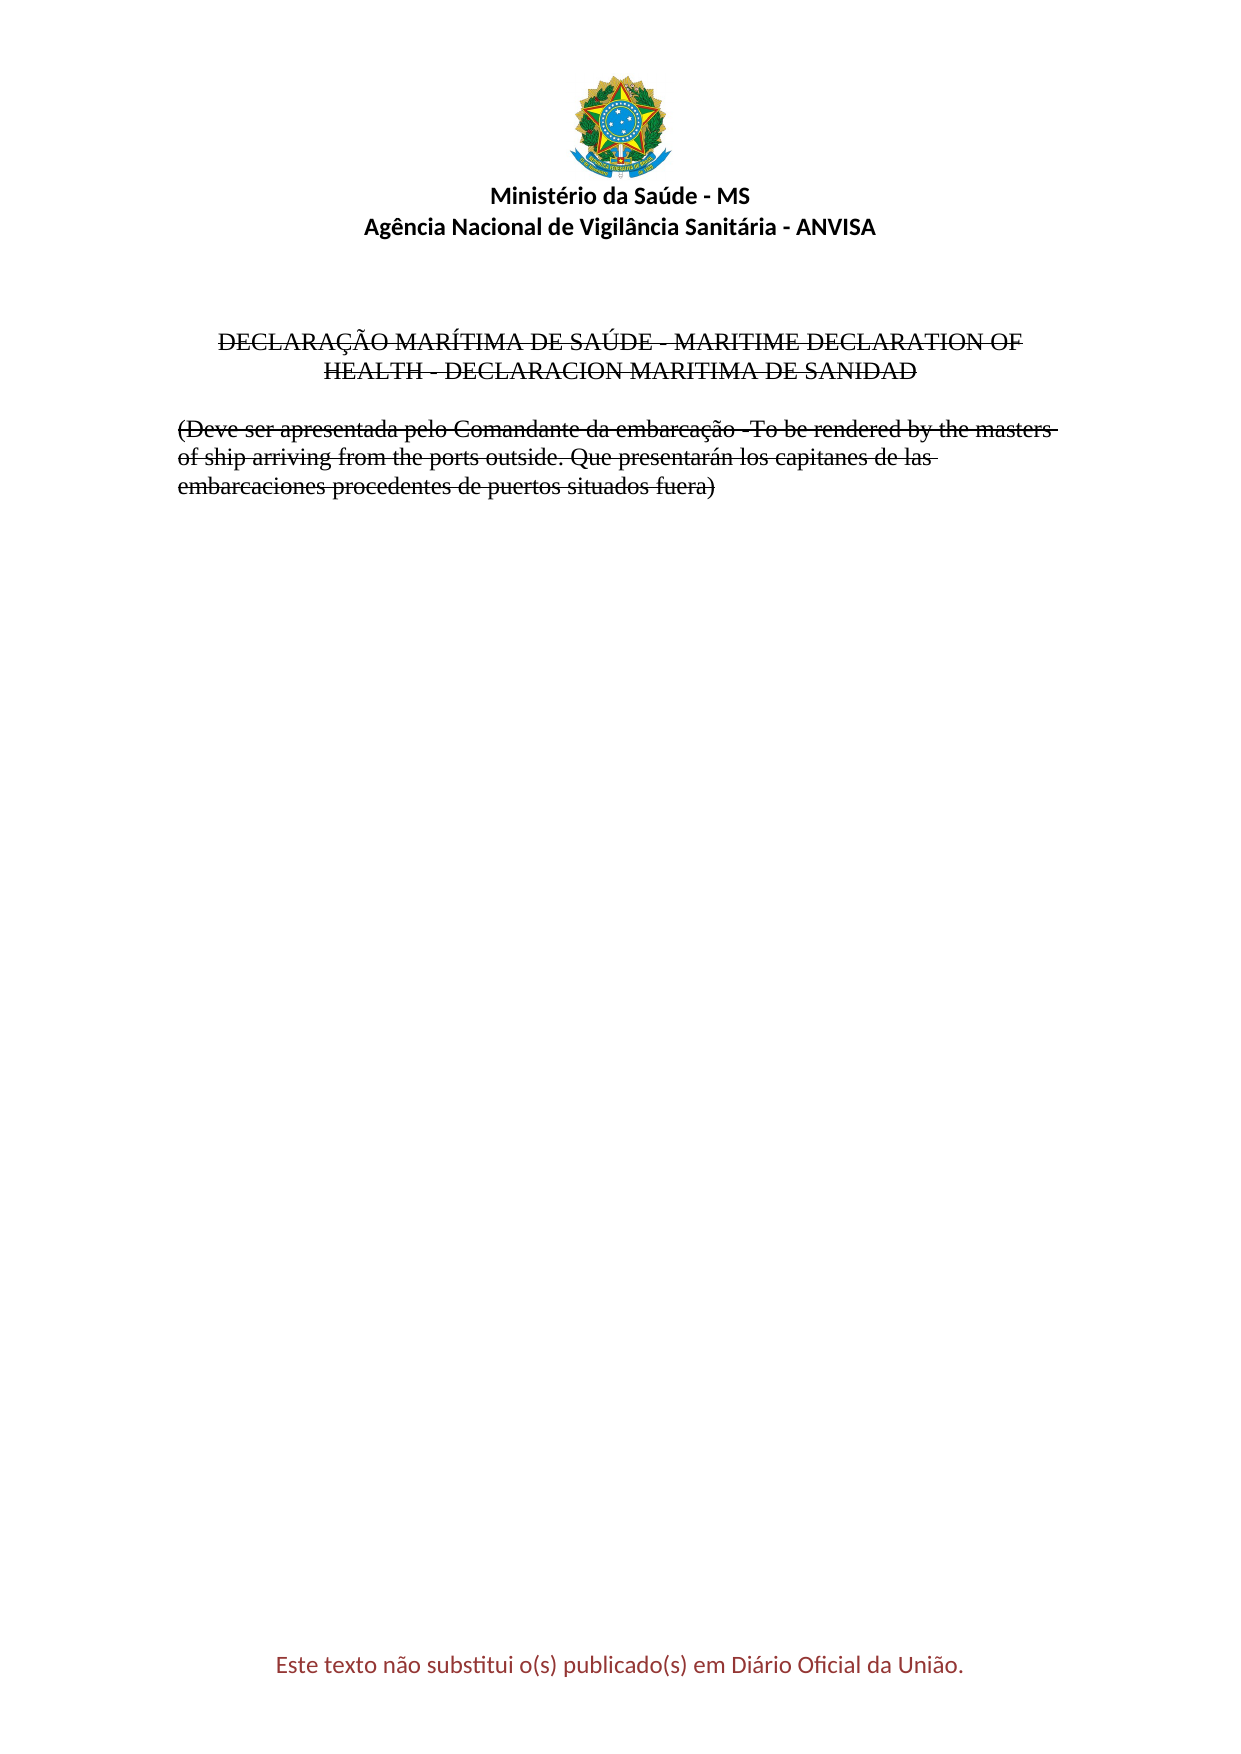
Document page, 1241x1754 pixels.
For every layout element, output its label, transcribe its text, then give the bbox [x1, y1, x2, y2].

text DECLARAÇÃO MARÍTIMA DE SAÚDE - MARITIME DECLARATION OF HEALTH - DECLARACION MARITIMA DE SANIDAD [177, 327, 1063, 385]
picture [566, 73, 674, 181]
text (Deve ser apresentada pelo Comandante da embarcação -To be rendered by the masters of ship arriving from the ports outside. Que presentarán los capitanes de las embarcaciones procedentes de puertos situados fuera) [177, 414, 1063, 500]
